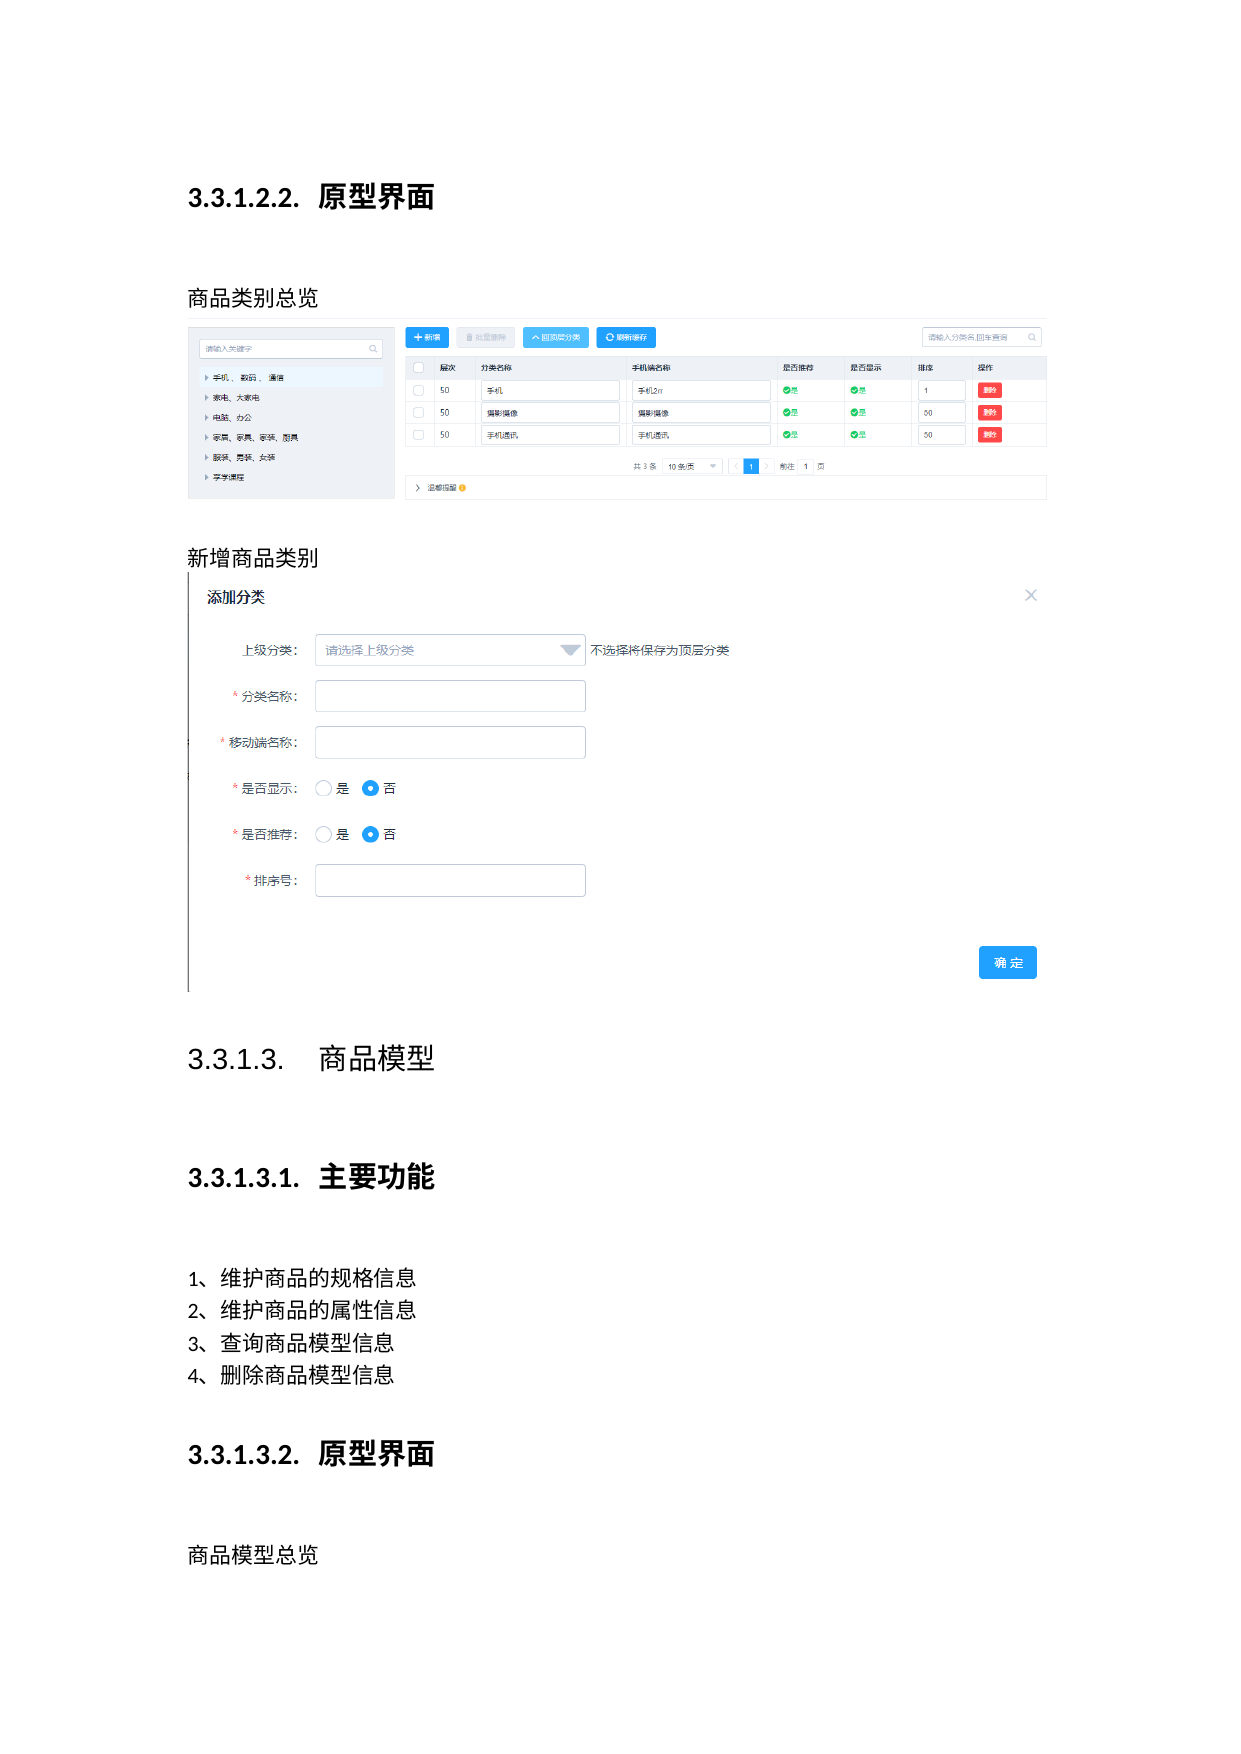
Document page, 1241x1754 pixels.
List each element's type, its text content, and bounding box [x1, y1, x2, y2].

subtitle 原型界面 [187, 162, 1053, 227]
list 删除商品模型信息 [187, 1359, 1053, 1391]
list 商品模型总览 [187, 1539, 1053, 1572]
subtitle 原型界面 [187, 1421, 1053, 1486]
list 新增商品类别 [187, 540, 1053, 573]
subtitle 商品模型 [187, 1024, 1053, 1089]
list 查询商品模型信息 [187, 1326, 1053, 1359]
list 维护商品的属性信息 [187, 1294, 1053, 1326]
picture [187, 312, 1053, 512]
picture [187, 572, 1052, 992]
subtitle 主要功能 [187, 1143, 1053, 1208]
list 维护商品的规格信息 [187, 1261, 1053, 1294]
list 商品类别总览 [187, 280, 1053, 312]
